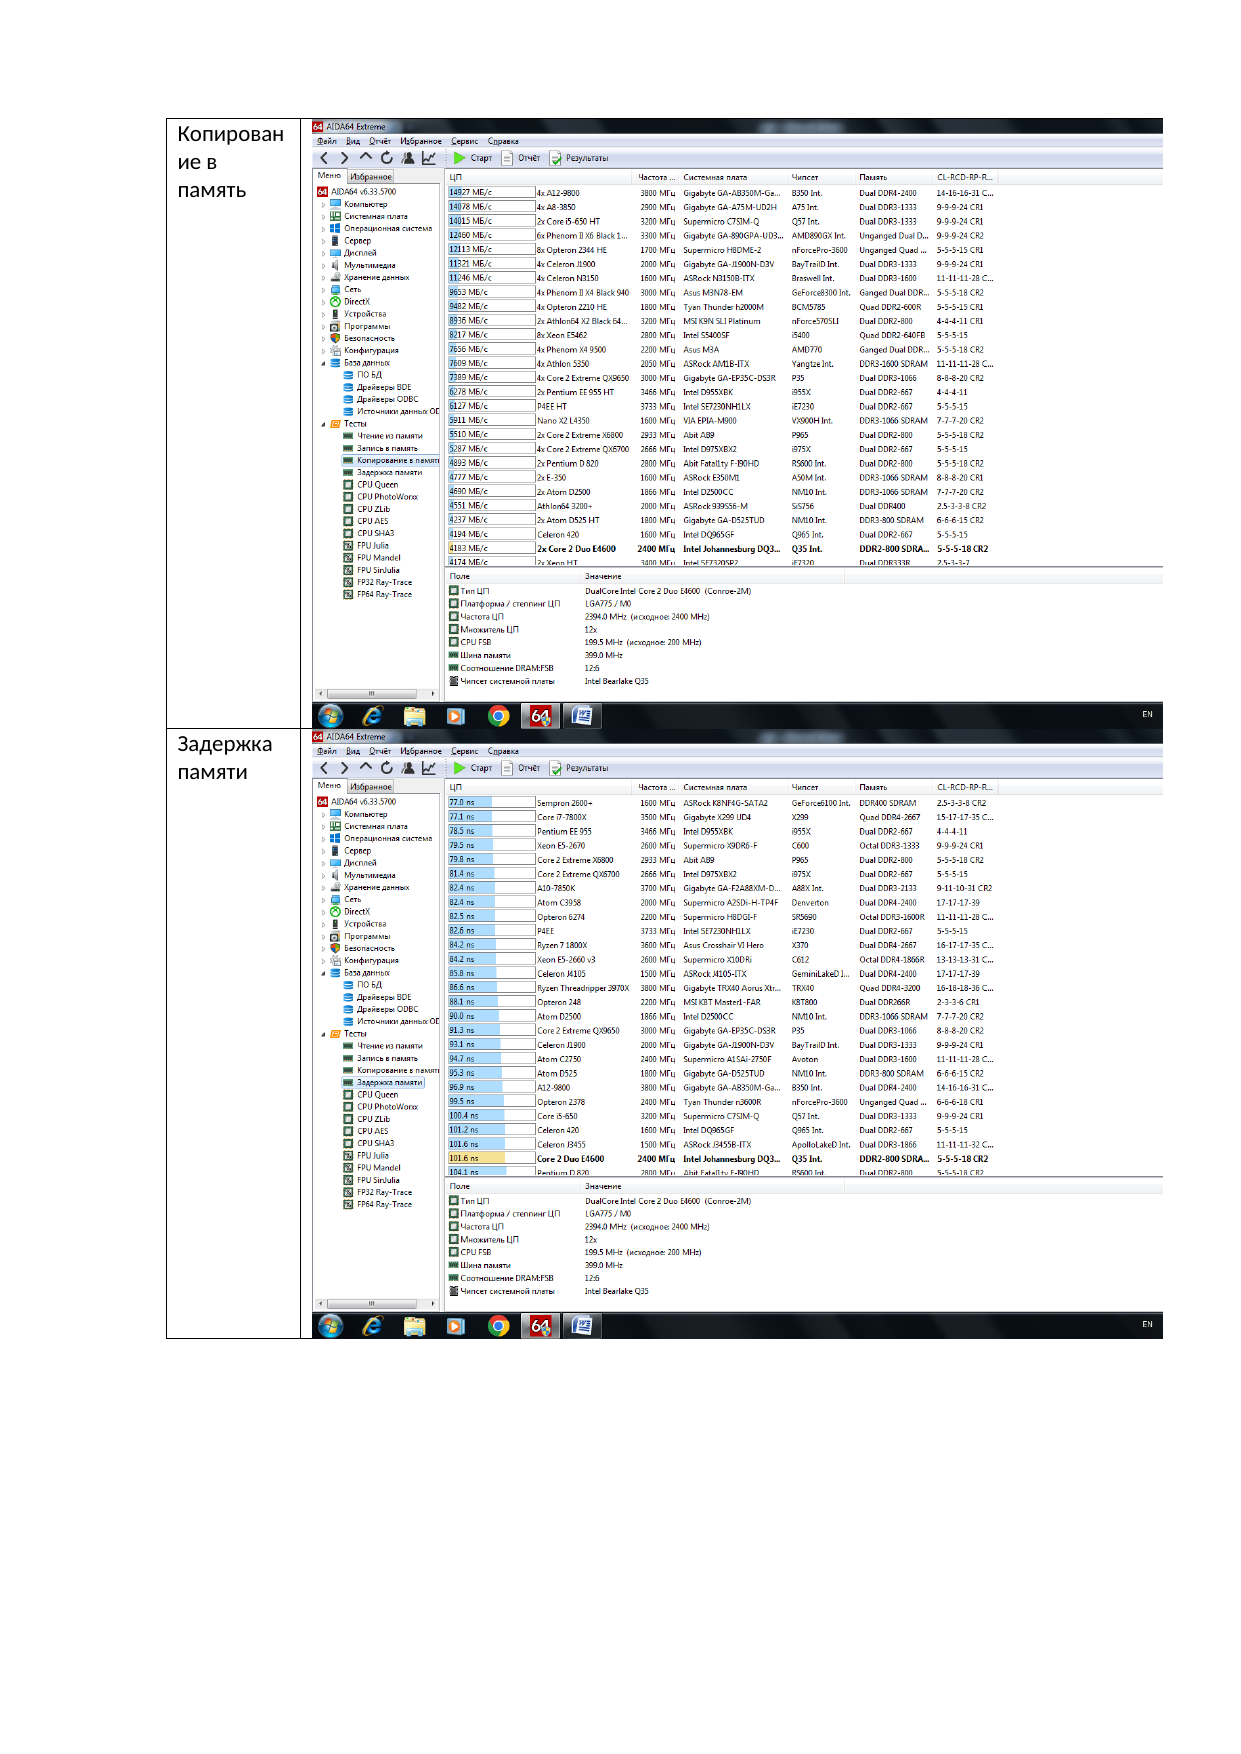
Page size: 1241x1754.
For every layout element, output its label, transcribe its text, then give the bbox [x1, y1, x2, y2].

table_cell Задержка памяти [167, 729, 300, 1338]
table_cell [301, 729, 312, 1338]
table_cell Копирование в память [167, 119, 300, 728]
table_cell [301, 119, 312, 728]
picture [312, 119, 1163, 1339]
